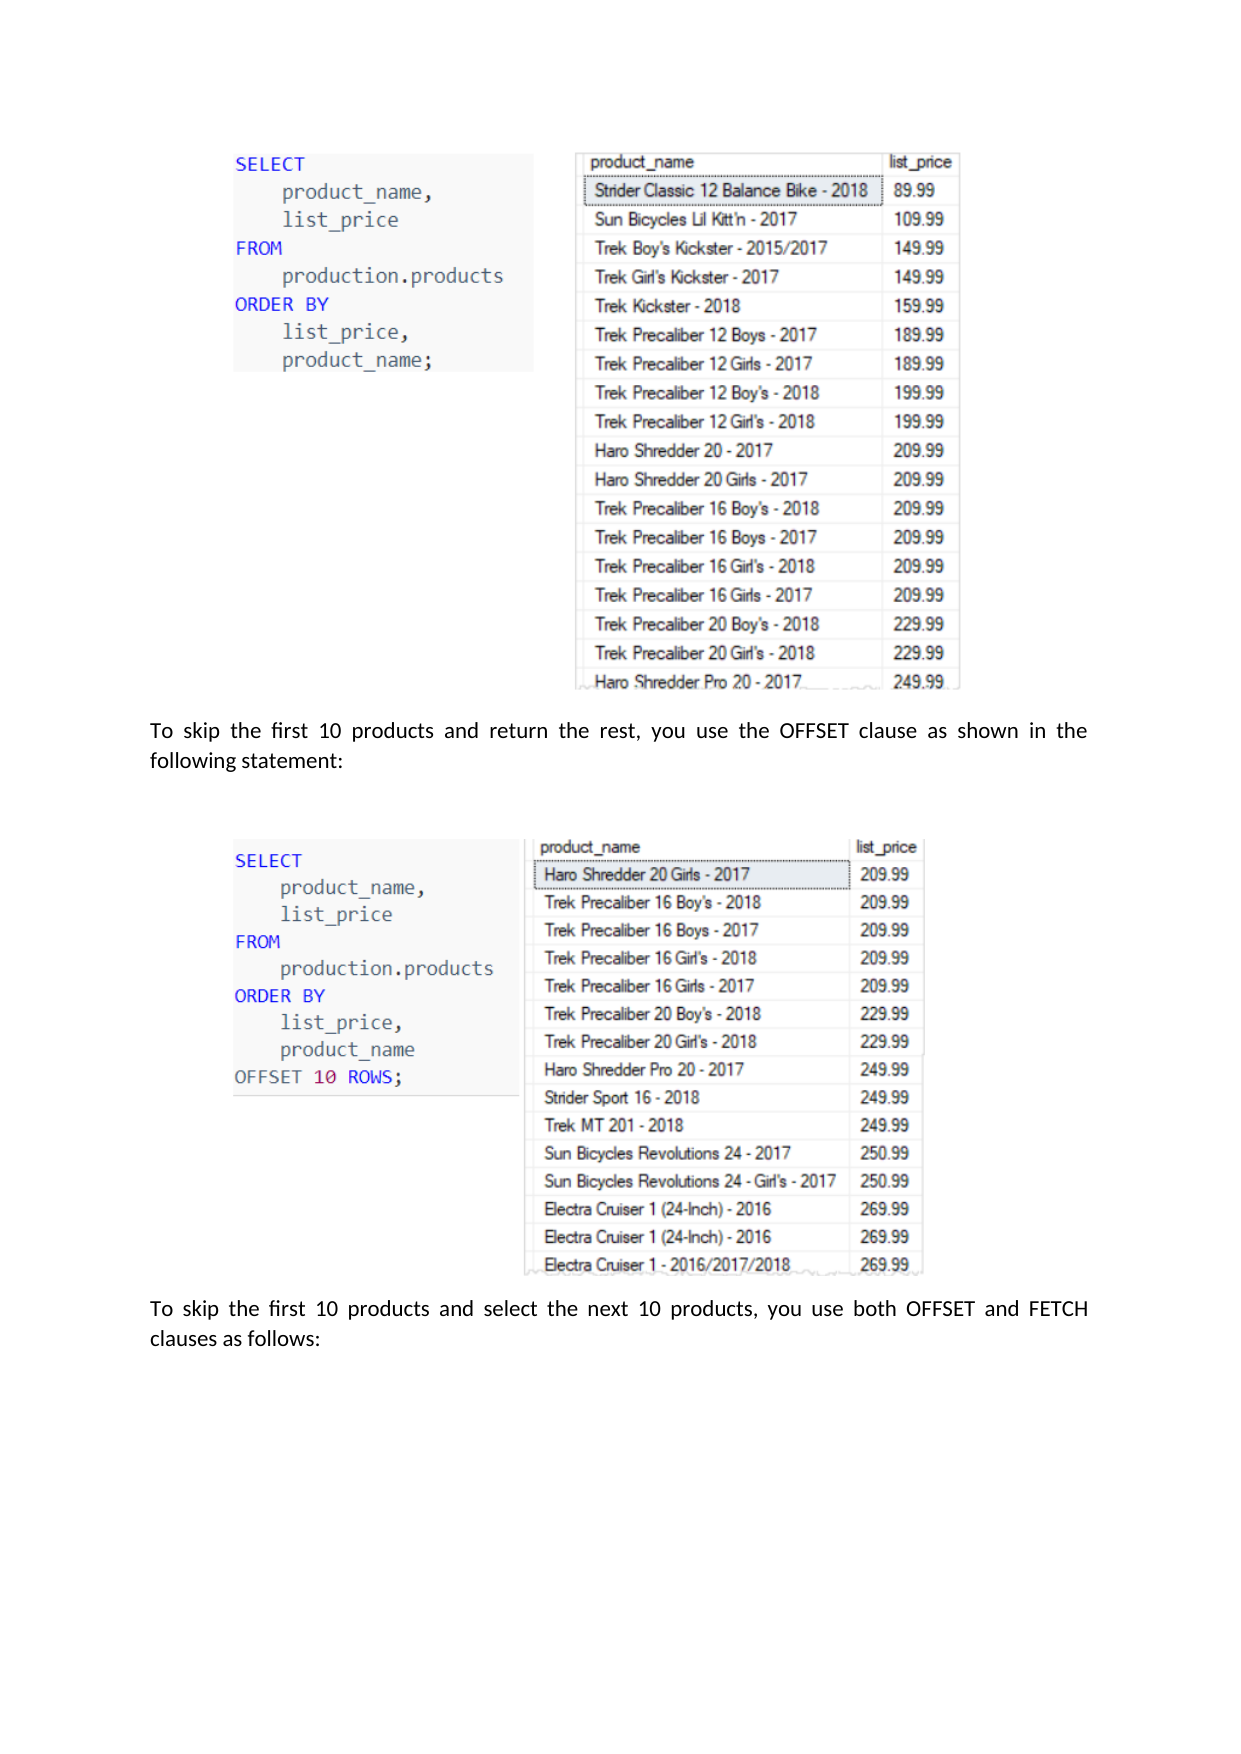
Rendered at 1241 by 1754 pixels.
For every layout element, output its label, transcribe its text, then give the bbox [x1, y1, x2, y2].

text To skip the first 10 products and return the rest, you use the OFFSET clause as shown in the following statement: [150, 716, 1090, 774]
text To skip the first 10 products and select the next 10 products, you use both OFFSET and FETCH clauses as follows: [150, 1294, 1090, 1352]
picture [225, 150, 969, 697]
picture [225, 839, 932, 1276]
